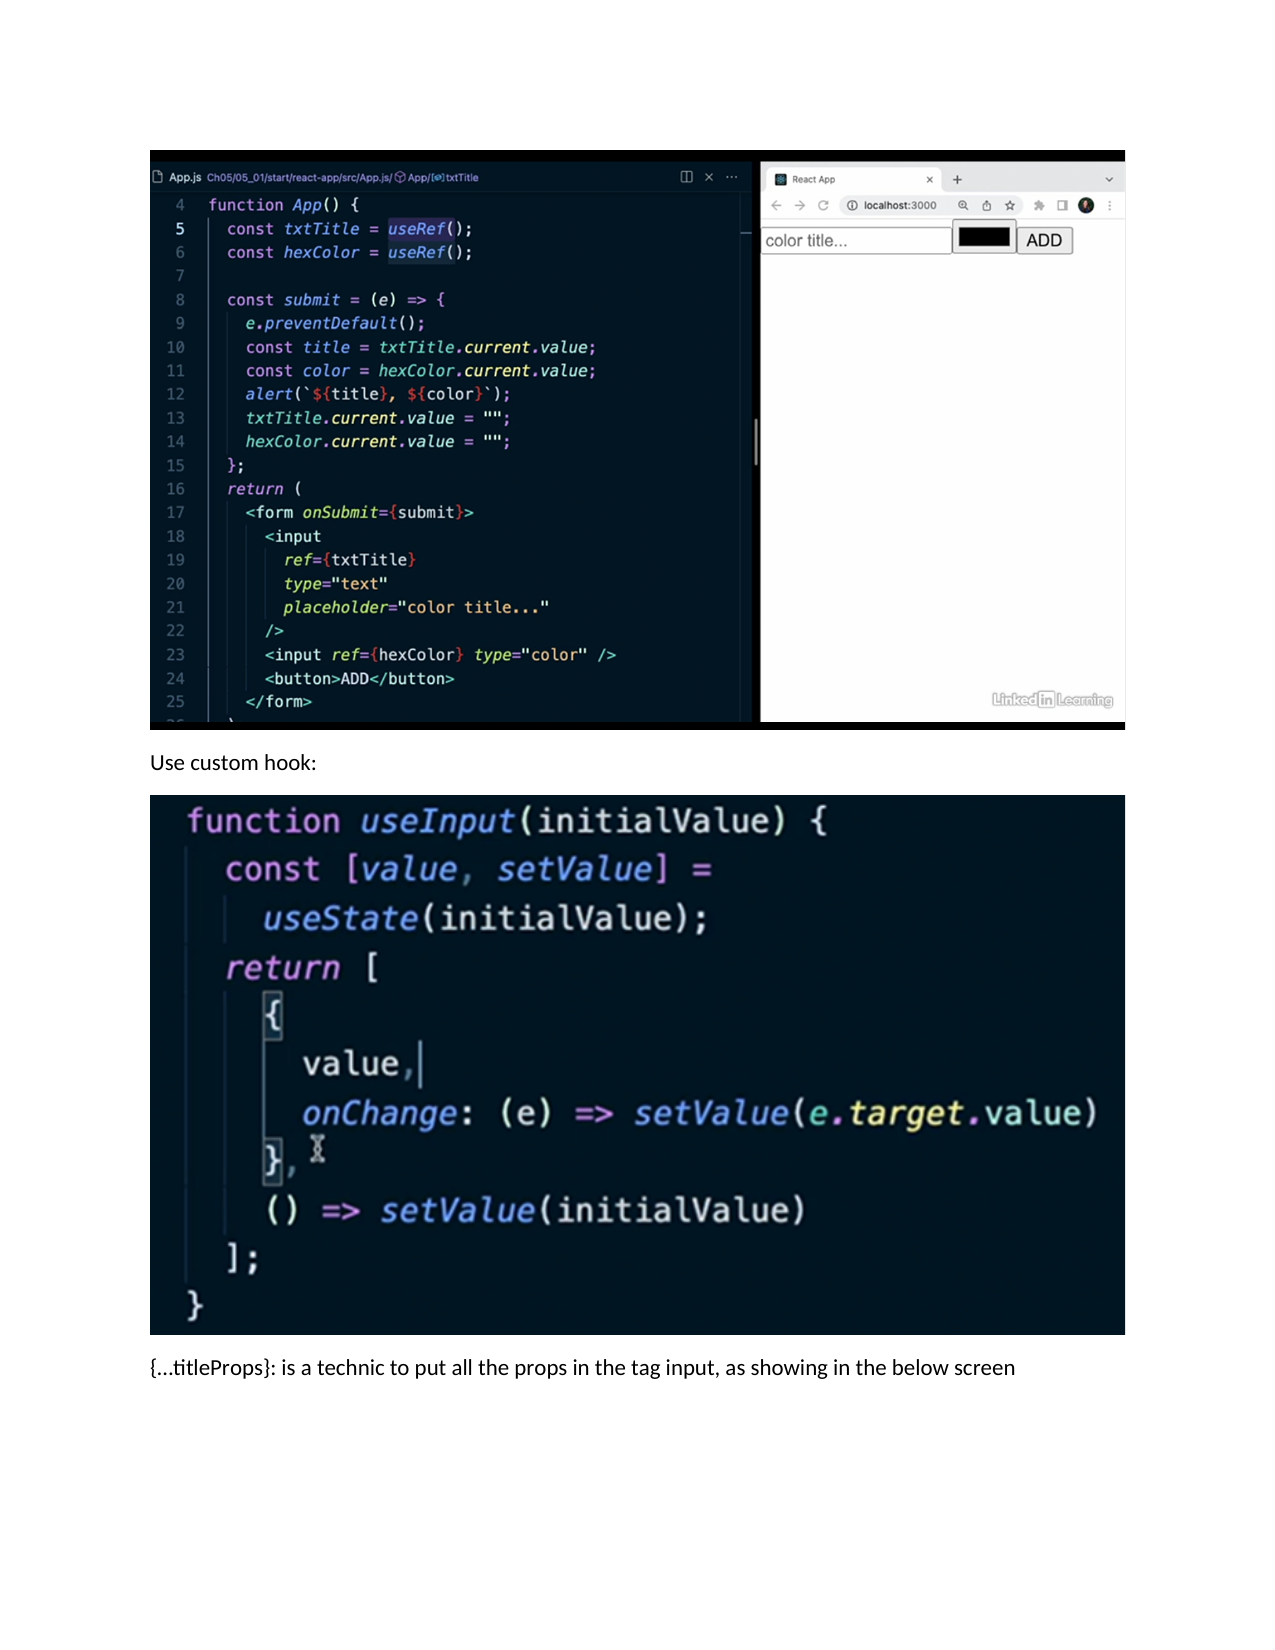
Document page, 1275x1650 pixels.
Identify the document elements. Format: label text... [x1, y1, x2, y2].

picture [150, 150, 1125, 730]
text {…titleProps}: is a technic to put all the props in the tag input, as showing in the below screen [150, 1353, 1125, 1381]
text Use custom hook: [150, 748, 1125, 776]
picture [150, 795, 1125, 1335]
